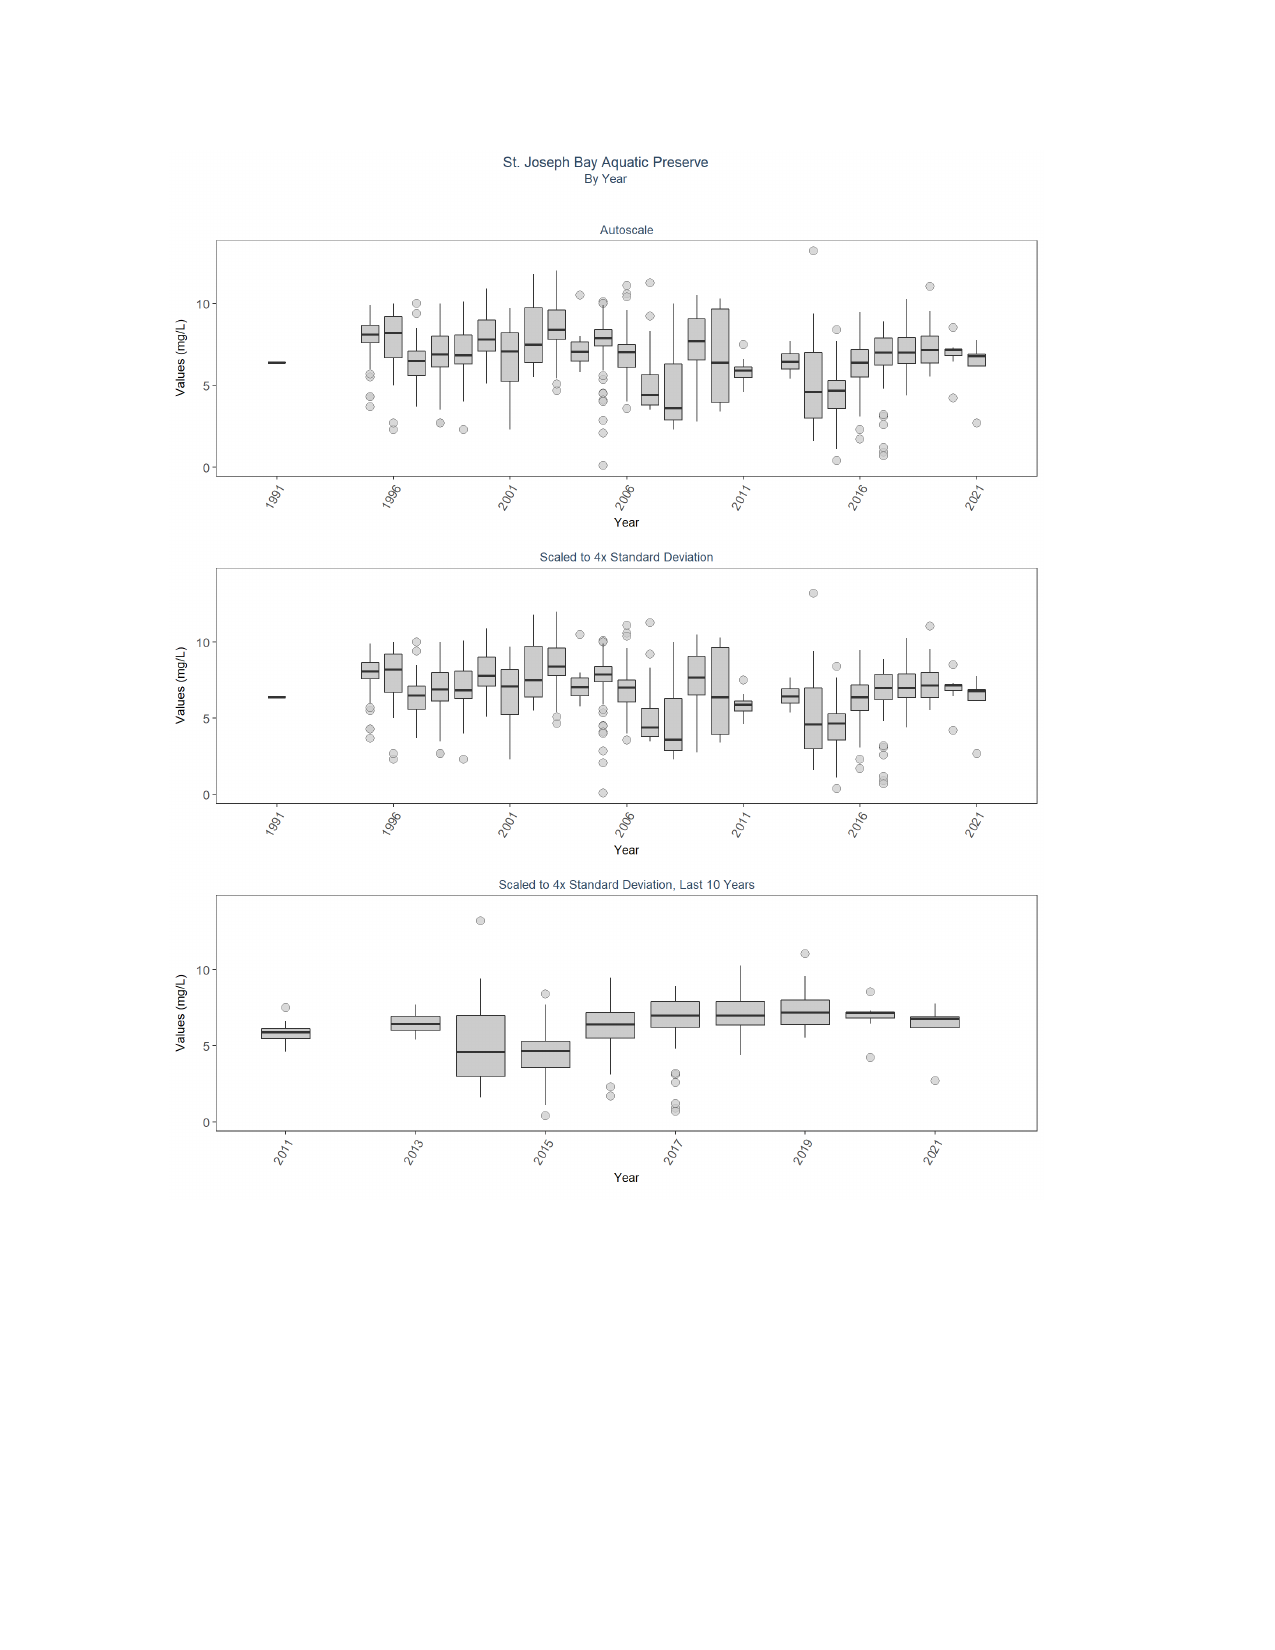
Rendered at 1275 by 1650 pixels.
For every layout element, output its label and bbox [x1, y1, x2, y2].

picture [168, 150, 1044, 1200]
